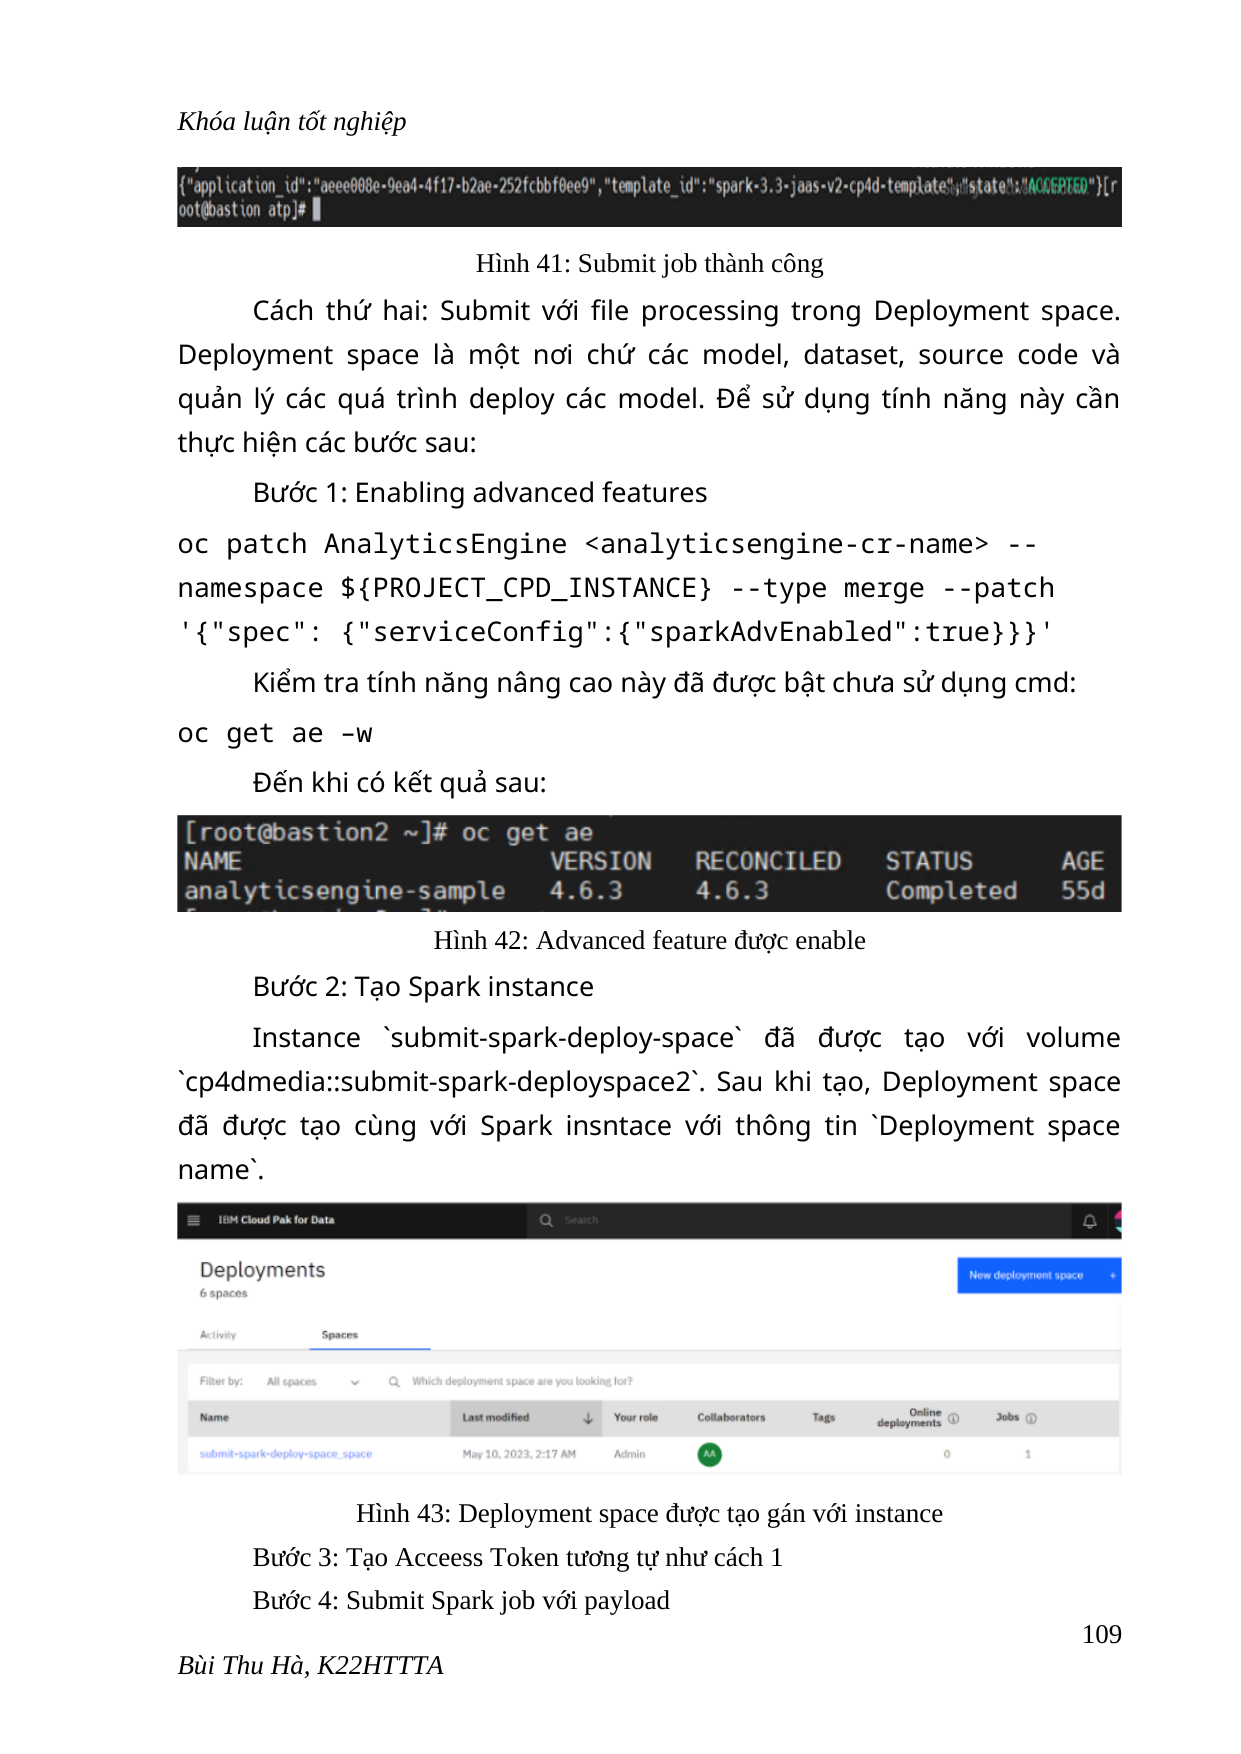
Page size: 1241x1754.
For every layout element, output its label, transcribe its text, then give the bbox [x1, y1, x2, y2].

text Bước 1: Enabling advanced features [177, 474, 1122, 511]
picture [177, 167, 1122, 227]
text Instance `submit-spark-deploy-space` đã được tạo với volume `cp4dmedia::submit-spark-deployspace2`. Sau khi tạo, Deployment space đã được tạo cùng với Spark insntace với thông tin `Deployment space name`. [177, 1018, 1122, 1188]
picture [177, 1201, 1123, 1485]
text Bước 4: Submit Spark job với payload [177, 1584, 1122, 1616]
text Đến khi có kết quả sau: [177, 764, 1122, 801]
text Cách thứ hai: Submit với file processing trong Deployment space. Deployment space là một nơi chứ các model, dataset, source code và quản lý các quá trình deploy các model. Để sử dụng tính năng này cần thực hiện các bước sau: [177, 291, 1122, 460]
text Hình : Submit job thành công [177, 247, 1122, 279]
text Hình 43: Deployment space được tạo gán với instance [177, 1497, 1122, 1528]
text oc get ae –w [177, 713, 1122, 750]
text Bước 2: Tạo Spark instance [177, 968, 1122, 1005]
text oc patch AnalyticsEngine <analyticsengine-cr-name> --namespace ${PROJECT_CPD_INSTANCE} --type merge --patch '{"spec": {"serviceConfig":{"sparkAdvEnabled":true}}}' [177, 524, 1122, 649]
picture [177, 814, 1123, 912]
text Bước 3: Tạo Acceess Token tương tự như cách 1 [177, 1541, 1122, 1572]
text Hình 42: Advanced feature được enable [177, 924, 1122, 955]
text Kiểm tra tính năng nâng cao này đã được bật chưa sử dụng cmd: [177, 663, 1122, 700]
